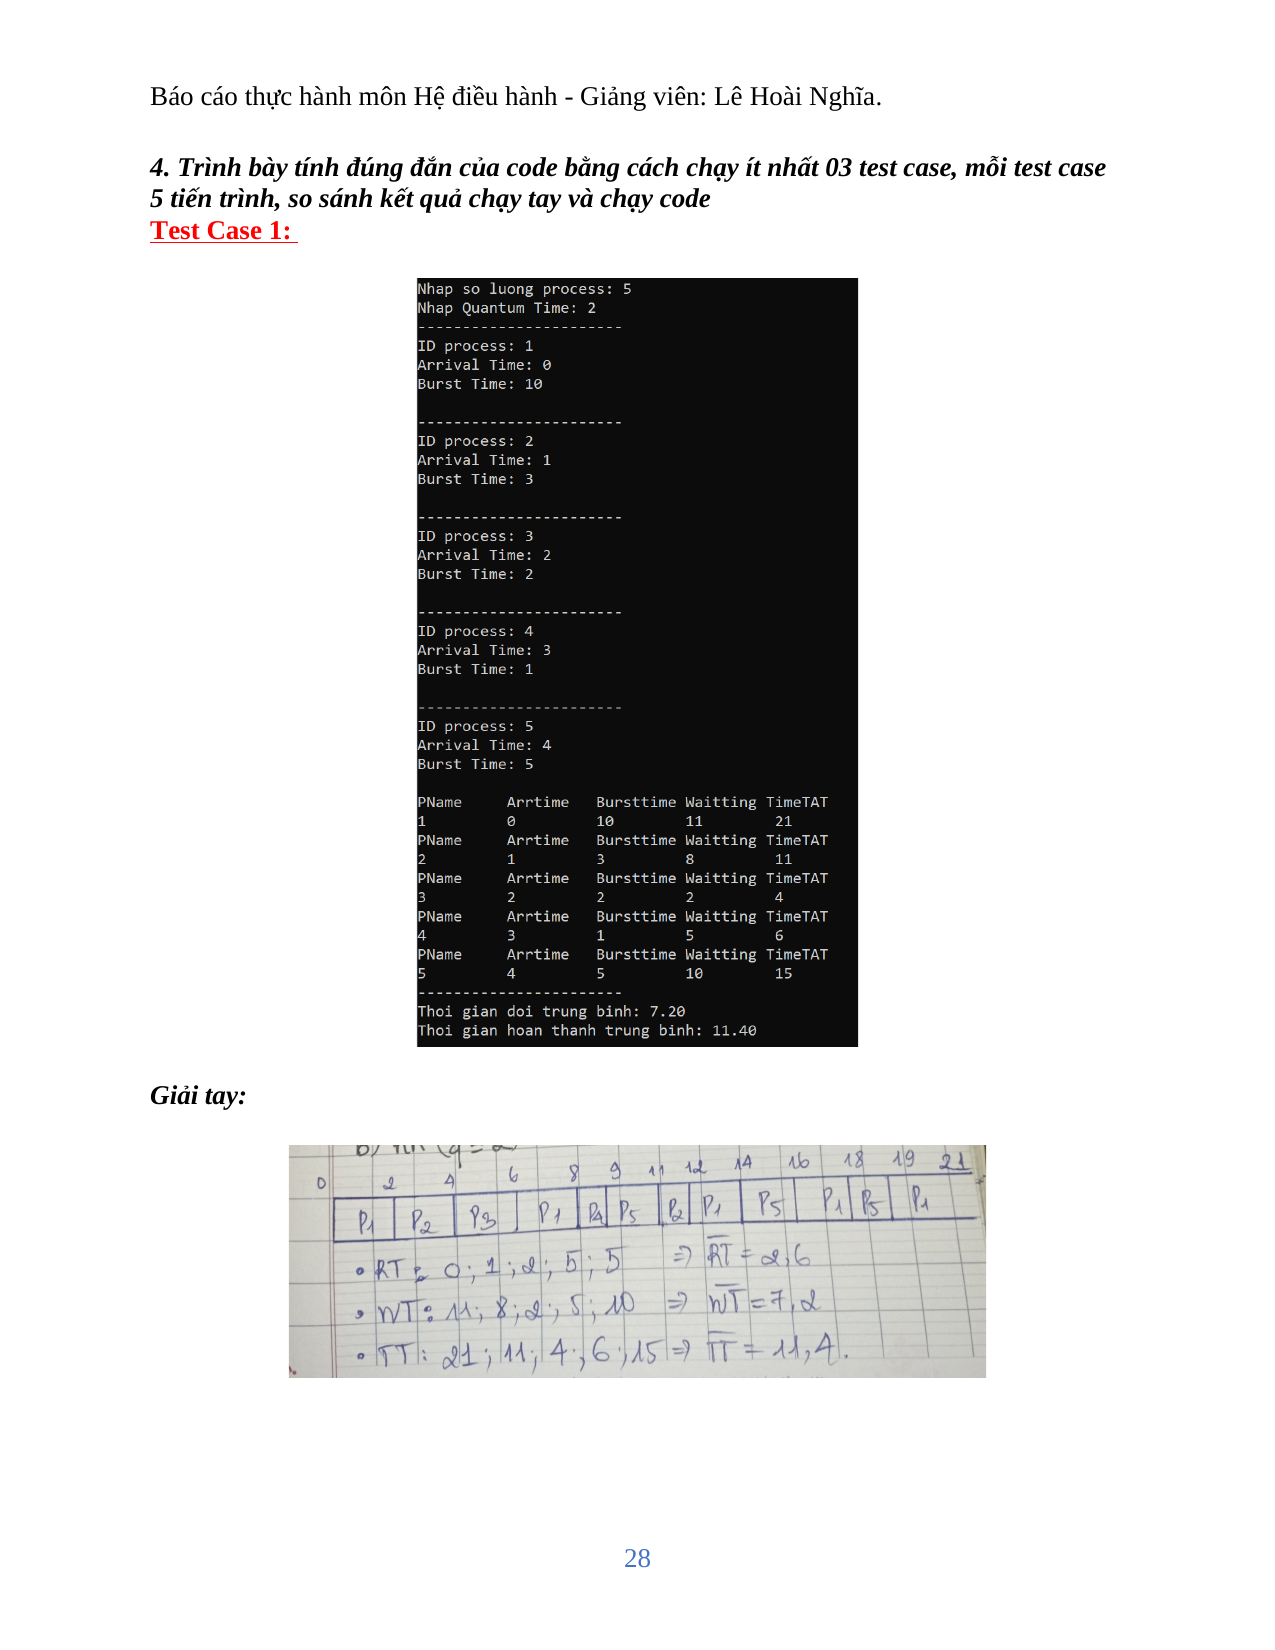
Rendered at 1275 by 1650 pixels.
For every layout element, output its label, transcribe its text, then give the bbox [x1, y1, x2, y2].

picture [416, 278, 859, 1047]
text 4. Trình bày tính đúng đắn của code bằng cách chạy ít nhất 03 test case, mỗi test case 5 tiến trình, so sánh kết quả chạy tay và chạy code [150, 151, 1125, 213]
text Test Case 1: [150, 214, 1125, 246]
text Giải tay: [150, 1079, 1125, 1111]
picture [288, 1145, 987, 1378]
